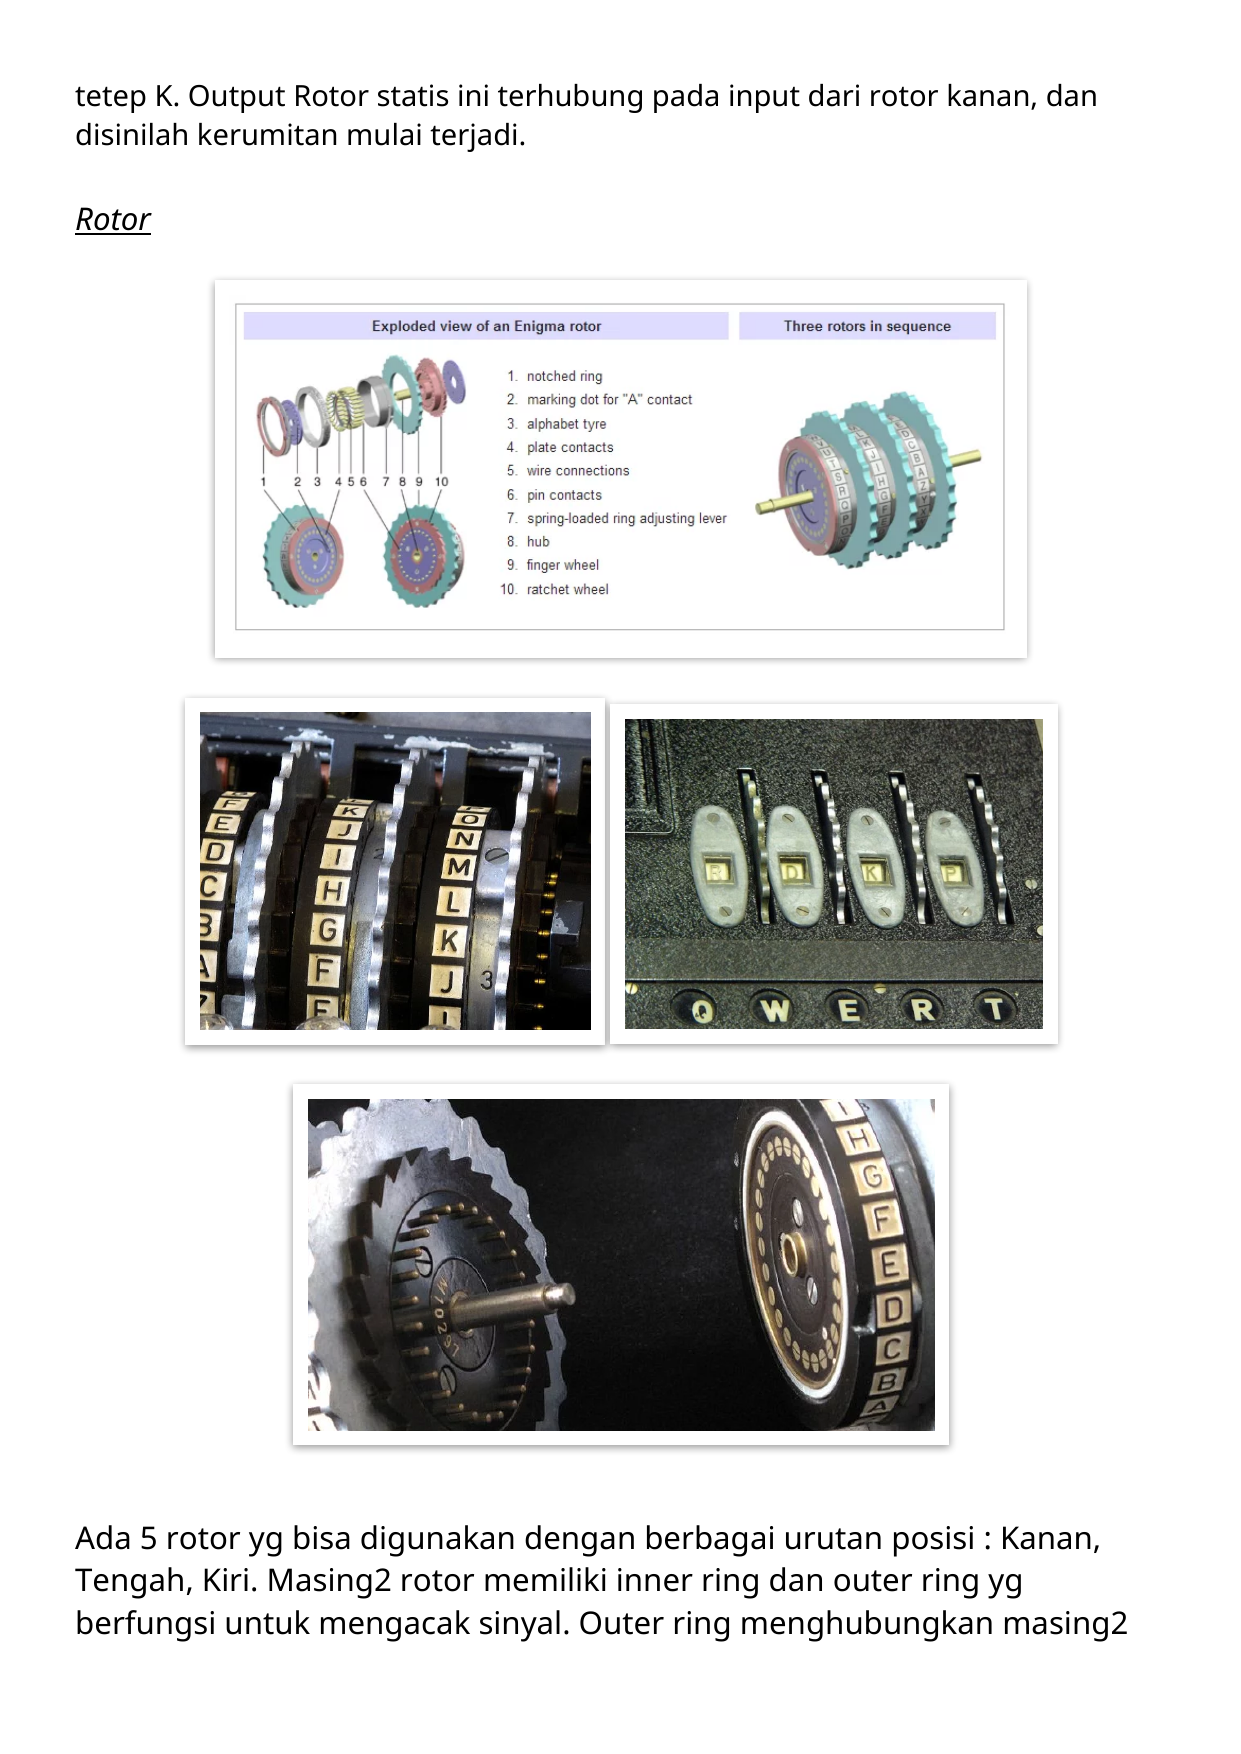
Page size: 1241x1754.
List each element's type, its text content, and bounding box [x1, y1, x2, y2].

picture [229, 295, 1012, 643]
text Rotor [75, 154, 1165, 239]
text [75, 75, 1165, 154]
picture [200, 712, 591, 1030]
picture [625, 719, 1043, 1029]
picture [308, 1099, 935, 1431]
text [75, 1485, 1165, 1643]
